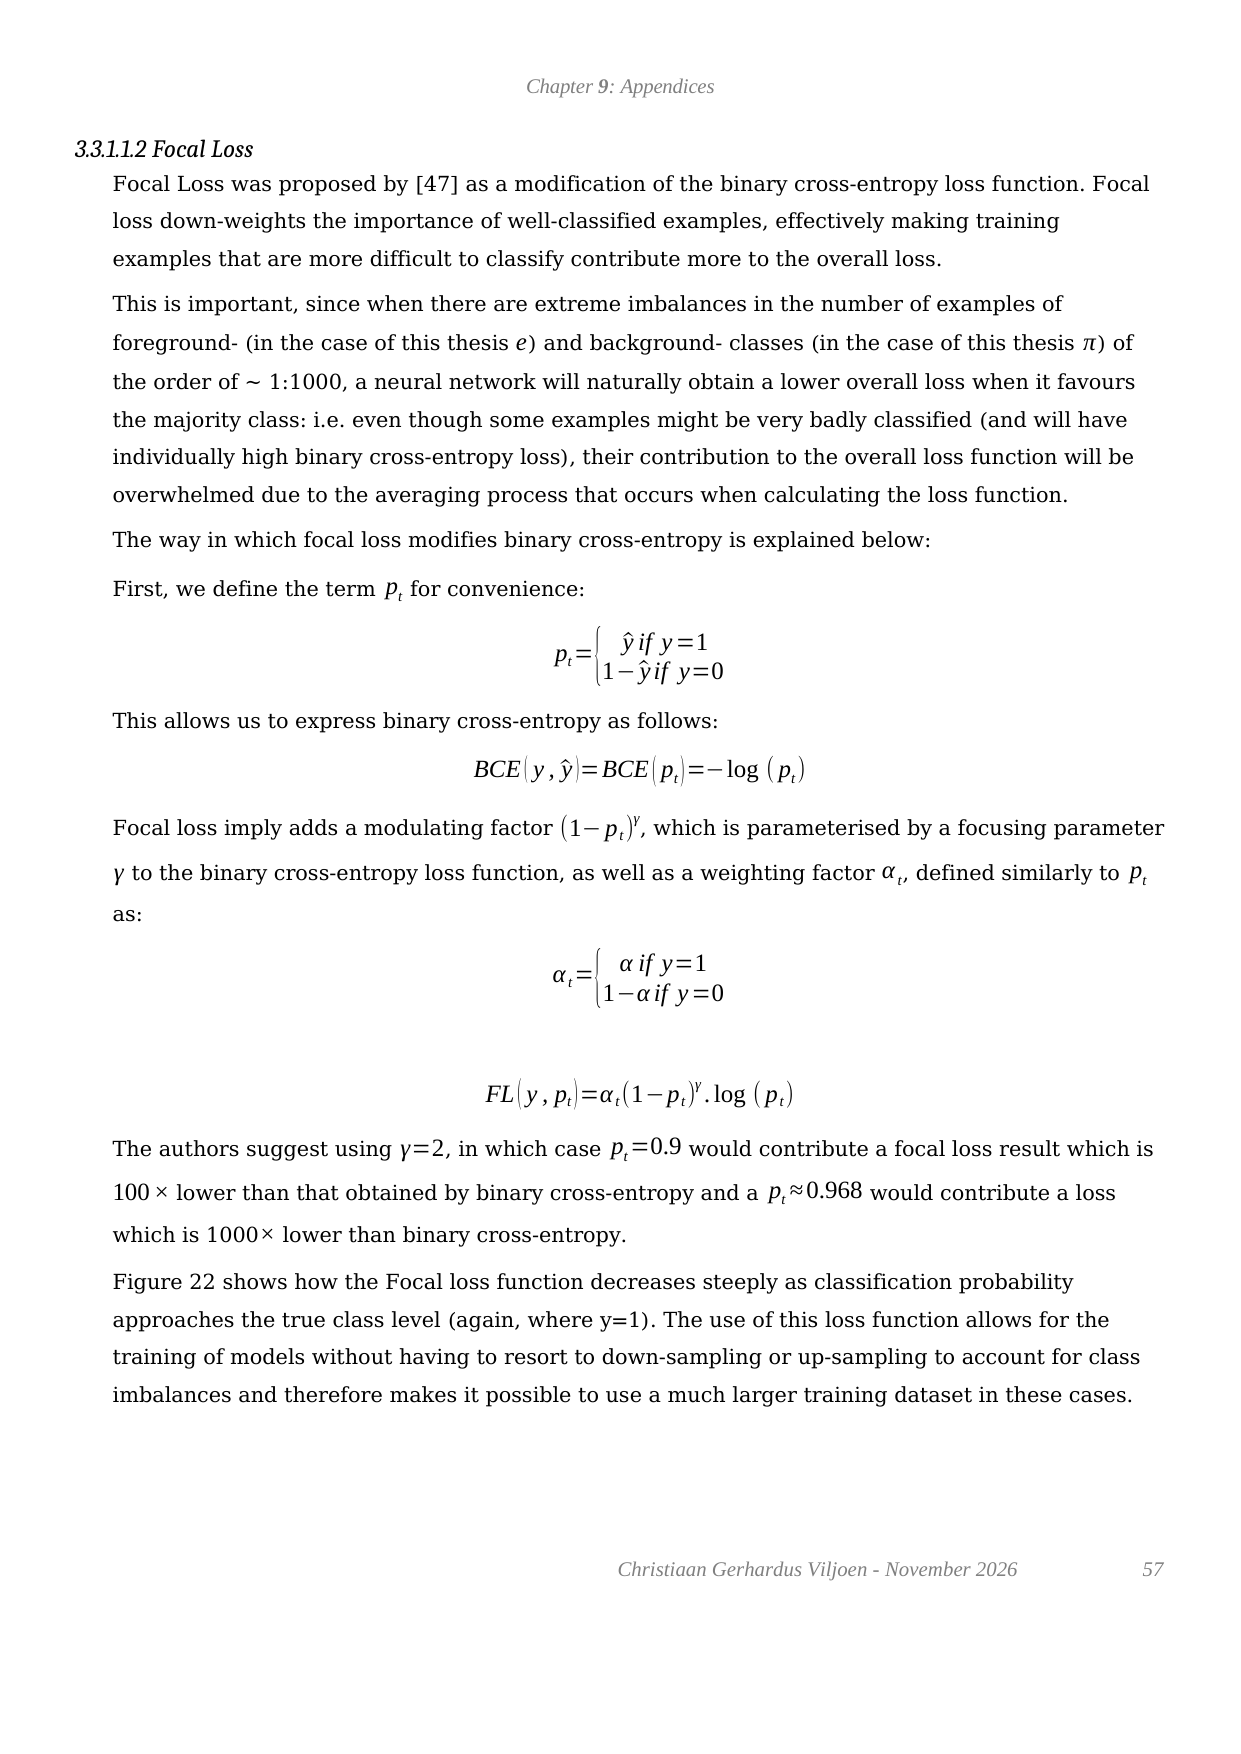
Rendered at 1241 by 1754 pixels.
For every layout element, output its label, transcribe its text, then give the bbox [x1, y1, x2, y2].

text Focal loss imply adds a modulating factor , which is parameterised by a focusing parameter to the binary cross-entropy loss function, as well as a weighting factor , defined similarly to as: [112, 809, 1165, 926]
text Focal Loss was proposed by as a modification of the binary cross-entropy loss function. Focal loss down-weights the importance of well-classified examples, effectively making training examples that are more difficult to classify contribute more to the overall loss. [112, 170, 1165, 270]
text The way in which focal loss modifies binary cross-entropy is explained below: [112, 527, 1165, 552]
text This allows us to express binary cross-entropy as follows: [112, 708, 1165, 733]
subtitle Focal Loss [75, 135, 1165, 164]
text First, we define the term for convenience: [112, 573, 1165, 604]
text The authors suggest using , in which case would contribute a focal loss result which is lower than that obtained by binary cross-entropy and a would contribute a loss which is 1000 lower than binary cross-entropy. [112, 1133, 1165, 1248]
text This is important, since when there are extreme imbalances in the number of examples of foreground- (in the case of this thesis ) and background- classes (in the case of this thesis ) of the order of ~ 1:1000, a neural network will naturally obtain a lower overall loss when it favours the majority class: i.e. even though some examples might be very badly classified (and will have individually high binary cross-entropy loss), their contribution to the overall loss function will be overwhelmed due to the averaging process that occurs when calculating the loss function. [112, 291, 1165, 506]
text Figure 22 shows how the Focal loss function decreases steeply as classification probability approaches the true class level (again, where y=1). The use of this loss function allows for the training of models without having to resort to down-sampling or up-sampling to account for class imbalances and therefore makes it possible to use a much larger training dataset in these cases. [112, 1269, 1165, 1407]
